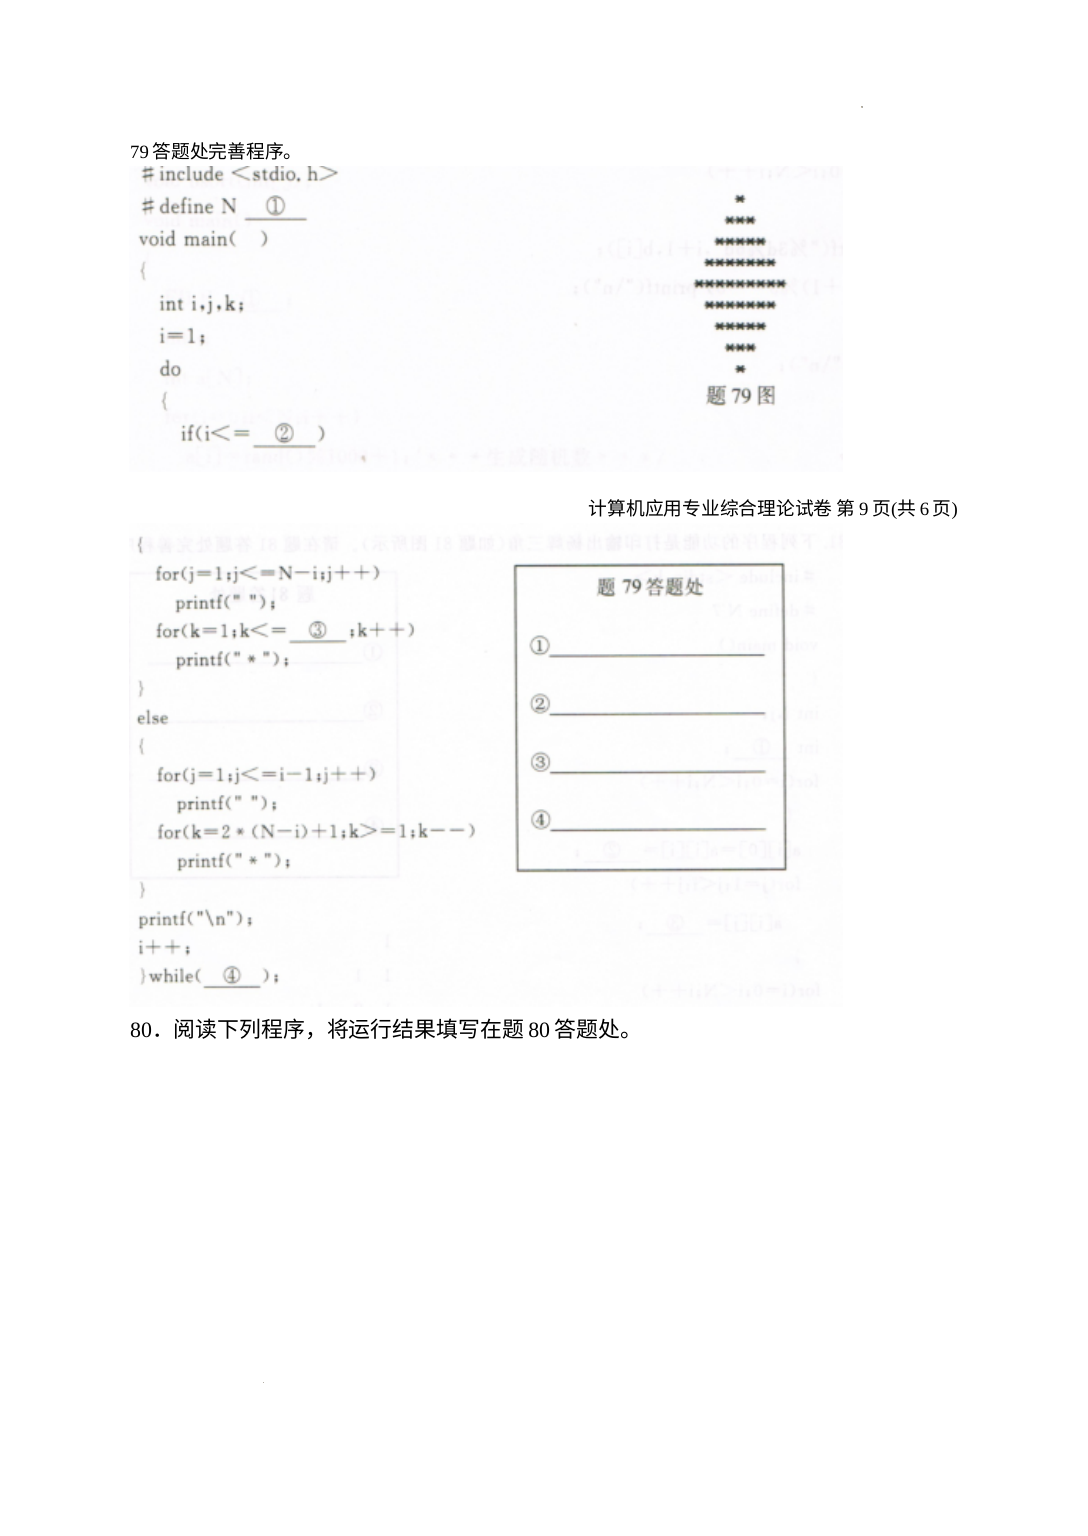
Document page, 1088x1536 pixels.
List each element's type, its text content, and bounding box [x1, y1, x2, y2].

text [130, 134, 958, 166]
text 80．阅读下列程序，将运行结果填写在题80答题处。 [130, 1011, 958, 1044]
picture [129, 523, 843, 1007]
text 计算机应用专业综合理论试卷 第9页(共6页) [130, 491, 958, 524]
picture [129, 166, 843, 472]
